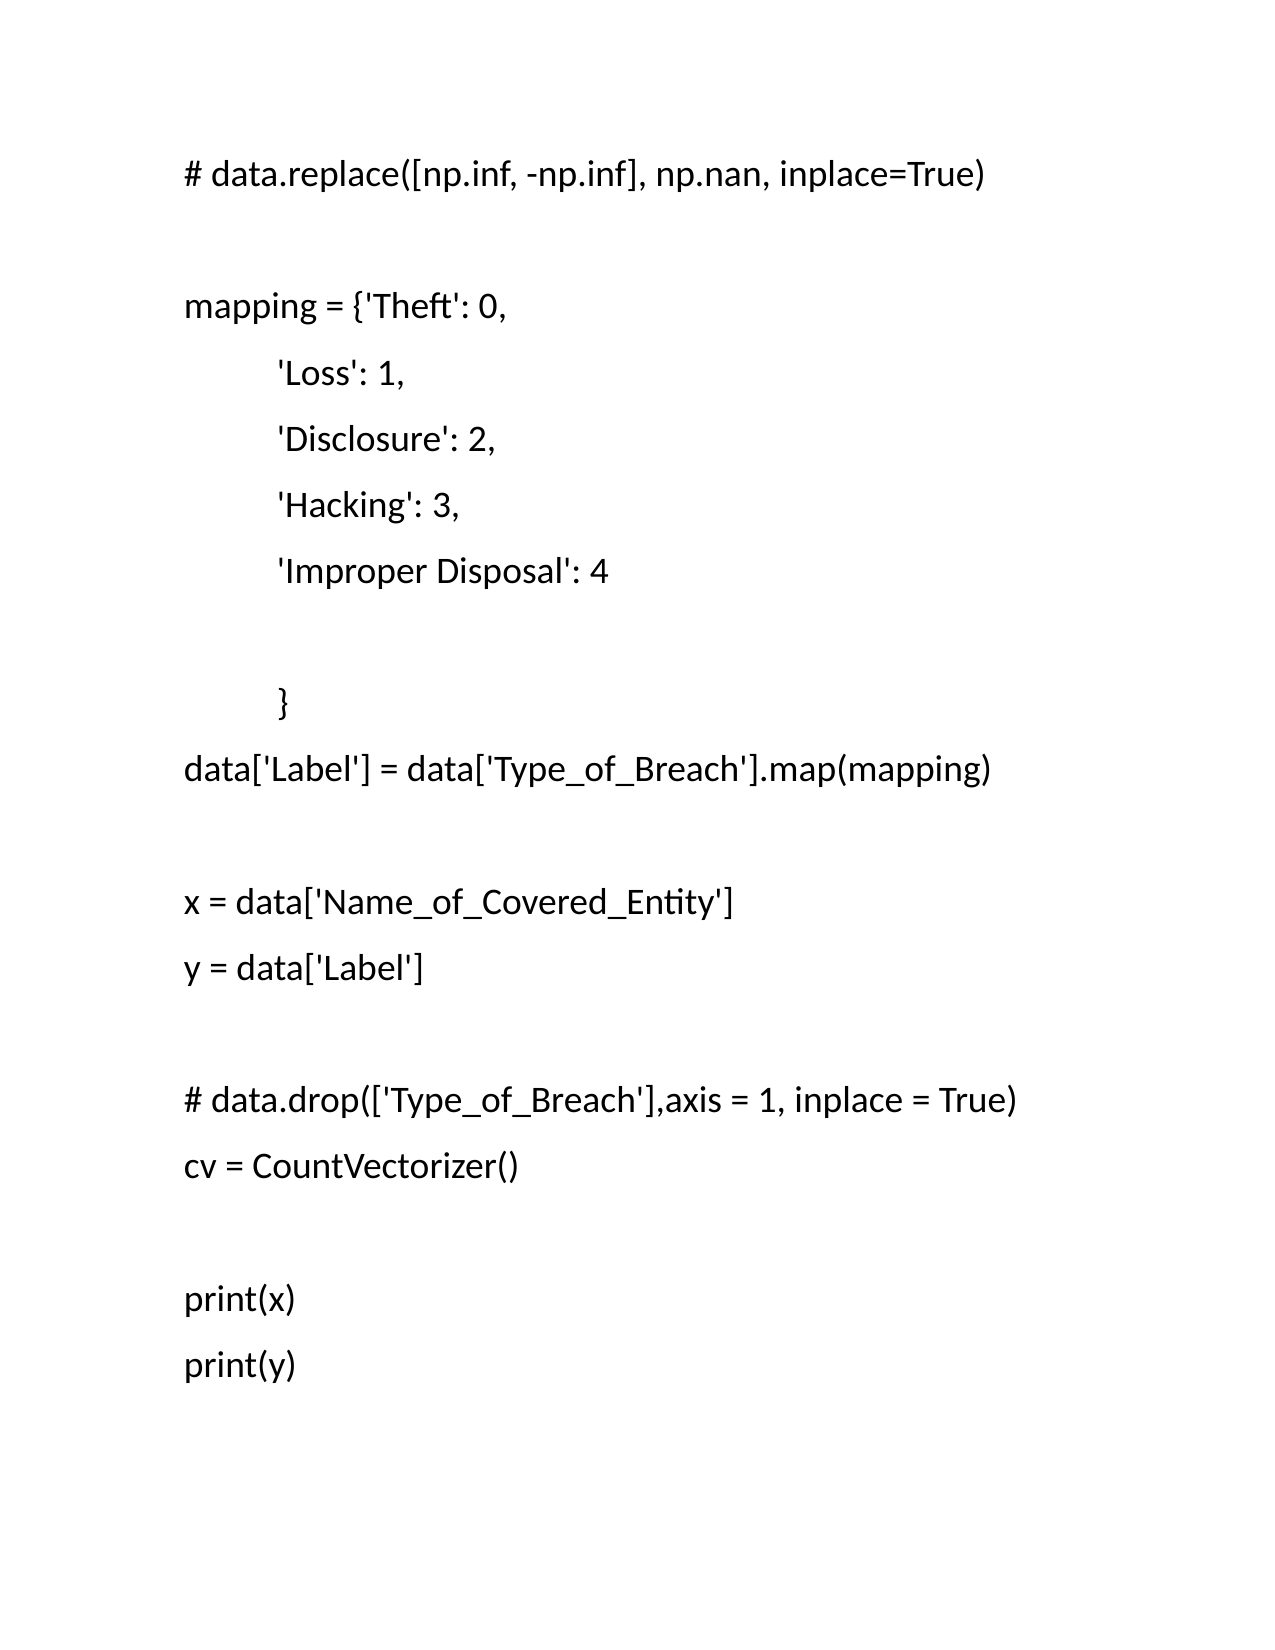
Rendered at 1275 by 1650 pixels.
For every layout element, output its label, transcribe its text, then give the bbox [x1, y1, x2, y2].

text data['Label'] = data['Type_of_Breach'].map(mapping) [150, 745, 1125, 791]
text } [150, 679, 1125, 725]
text 'Disclosure': 2, [150, 414, 1125, 460]
text mapping = {'Theft': 0, [150, 282, 1125, 328]
text cv = CountVectorizer() [150, 1142, 1125, 1188]
text x = data['Name_of_Covered_Entity'] [150, 878, 1125, 923]
text # data.drop(['Type_of_Breach'],axis = 1, inplace = True) [150, 1076, 1125, 1122]
text print(y) [150, 1341, 1125, 1386]
text print(x) [150, 1274, 1125, 1320]
text 'Loss': 1, [150, 348, 1125, 394]
text y = data['Label'] [150, 944, 1125, 989]
text 'Improper Disposal': 4 [150, 547, 1125, 593]
text 'Hacking': 3, [150, 481, 1125, 527]
text # data.replace([np.inf, -np.inf], np.nan, inplace=True) [150, 150, 1125, 196]
